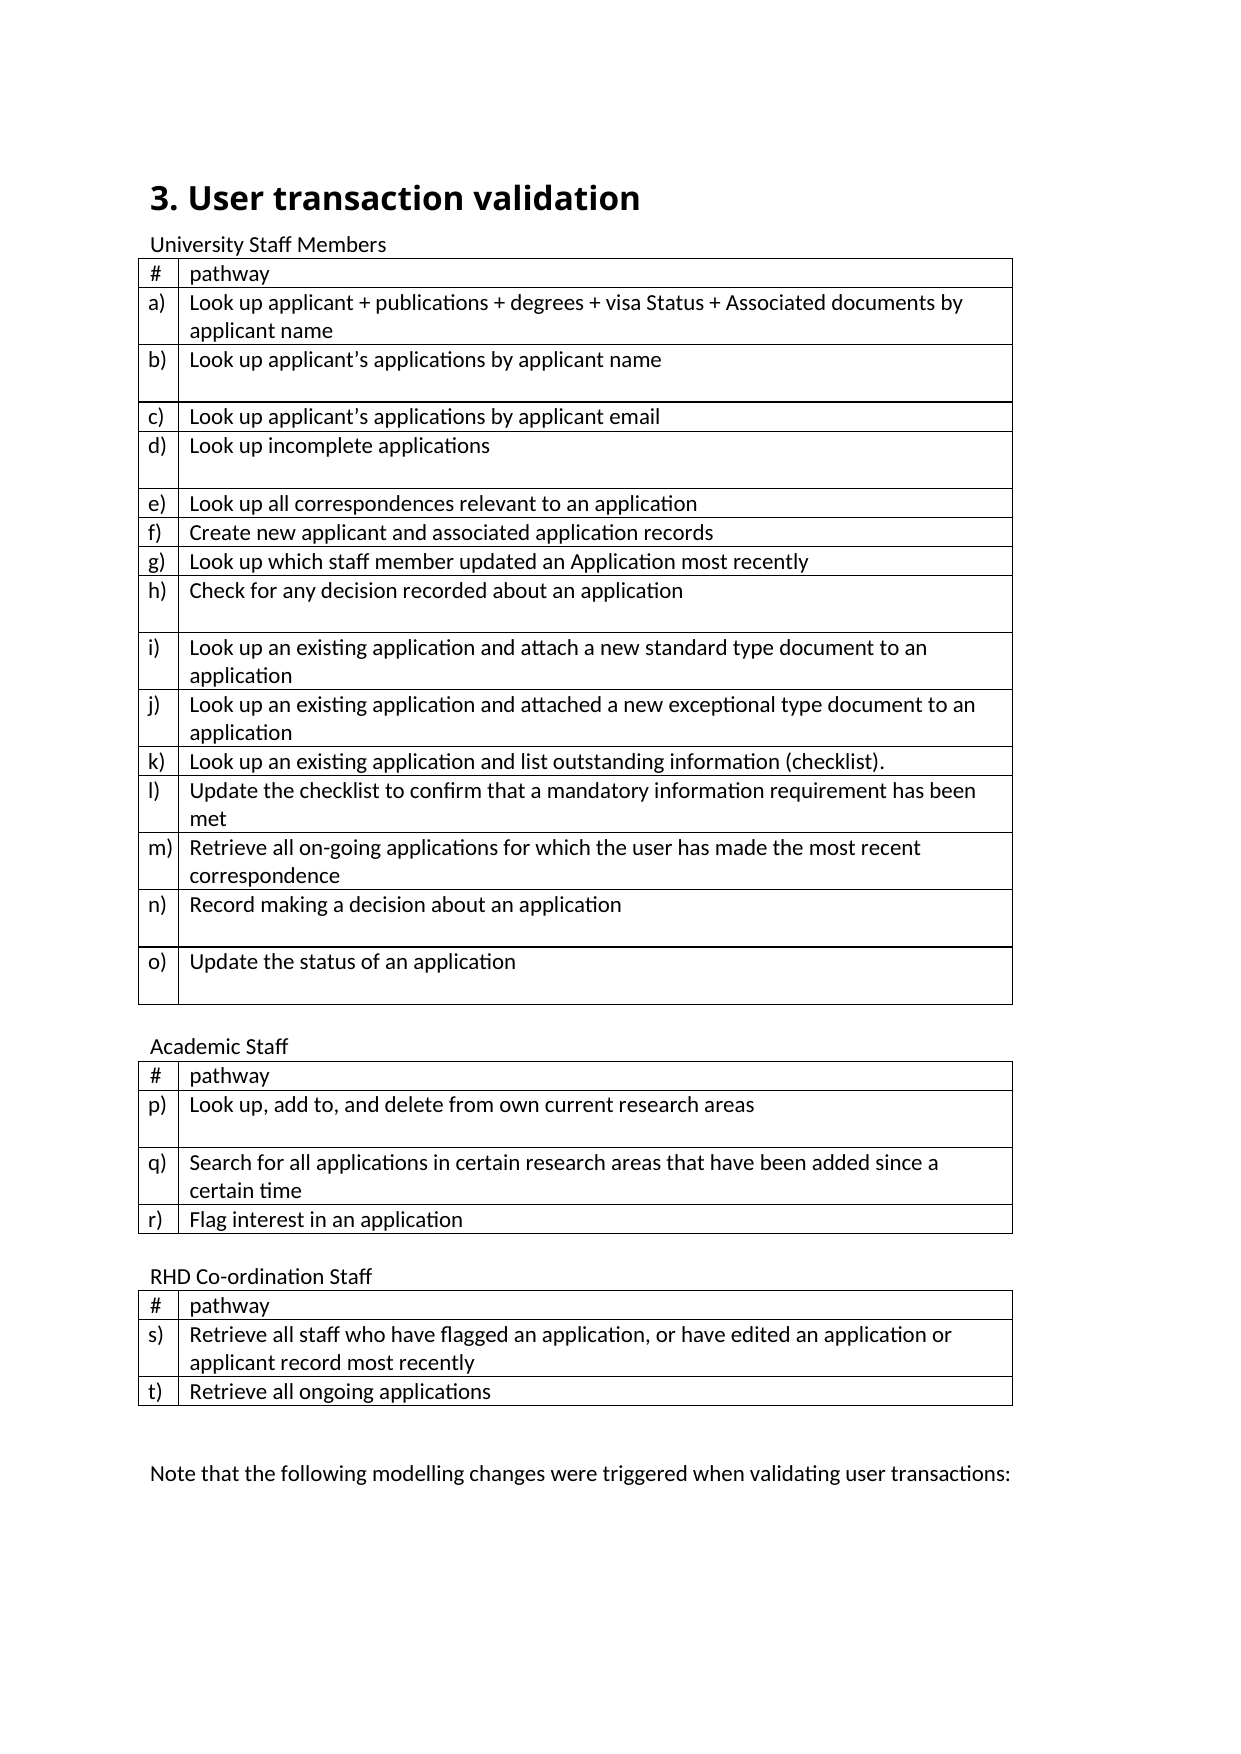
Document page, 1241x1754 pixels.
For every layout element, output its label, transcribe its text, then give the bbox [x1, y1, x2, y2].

table_cell [139, 690, 178, 746]
text Academic Staff [150, 1032, 1090, 1061]
table_cell [139, 432, 178, 488]
table_cell Record making a decision about an application [179, 890, 1012, 946]
table_header pathway [179, 259, 1012, 287]
table_cell Look up an existing application and list outstanding information (checklist). [179, 747, 1012, 775]
table_cell Look up an existing application and attached a new exceptional type document to an application [179, 690, 1012, 746]
table_cell Update the checklist to confirm that a mandatory information requirement has been met [179, 776, 1012, 832]
table_cell [139, 948, 178, 1003]
table_cell Look up incomplete applications [179, 432, 1012, 488]
table_cell [139, 489, 178, 517]
table_cell [139, 1091, 178, 1147]
text RHD Co-ordination Staff [150, 1262, 1090, 1290]
table_cell Search for all applications in certain research areas that have been added since a certain time [179, 1148, 1012, 1204]
table_cell [139, 288, 178, 344]
table_cell [139, 547, 178, 575]
table_cell [139, 633, 178, 689]
table_cell [139, 833, 178, 889]
table_cell [139, 747, 178, 775]
table_cell Look up applicant’s applications by applicant email [179, 403, 1012, 431]
table_cell [139, 1205, 178, 1233]
table_cell [139, 1377, 178, 1405]
table_cell Look up applicant’s applications by applicant name [179, 345, 1012, 401]
table_header # [139, 1291, 178, 1319]
table_cell Retrieve all on-going applications for which the user has made the most recent correspondence [179, 833, 1012, 889]
table_cell Check for any decision recorded about an application [179, 576, 1012, 632]
table_cell Update the status of an application [179, 948, 1012, 1003]
table_cell Flag interest in an application [179, 1205, 1012, 1233]
table_cell [139, 1148, 178, 1204]
table_cell [139, 1320, 178, 1376]
table_cell [139, 518, 178, 546]
table_cell [139, 345, 178, 401]
table_cell Look up an existing application and attach a new standard type document to an application [179, 633, 1012, 689]
table_cell Look up applicant + publications + degrees + visa Status + Associated documents by applicant name [179, 288, 1012, 344]
table_cell Look up which staff member updated an Application most recently [179, 547, 1012, 575]
table_header # [139, 1062, 178, 1089]
table_cell Create new applicant and associated application records [179, 518, 1012, 546]
text Note that the following modelling changes were triggered when validating user transactions: [150, 1459, 1090, 1487]
table_cell Look up, add to, and delete from own current research areas [179, 1091, 1012, 1147]
text University Staff Members [150, 230, 1090, 258]
table_cell [139, 890, 178, 946]
table_cell Look up all correspondences relevant to an application [179, 489, 1012, 517]
table_cell Retrieve all ongoing applications [179, 1377, 1012, 1405]
table_header # [139, 259, 178, 287]
table_cell Retrieve all staff who have flagged an application, or have edited an application or applicant record most recently [179, 1320, 1012, 1376]
subtitle User transaction validation [150, 175, 1090, 220]
table_header pathway [179, 1291, 1012, 1319]
table_header pathway [179, 1062, 1012, 1089]
table_cell [139, 776, 178, 832]
table_cell [139, 576, 178, 632]
table_cell [139, 403, 178, 431]
